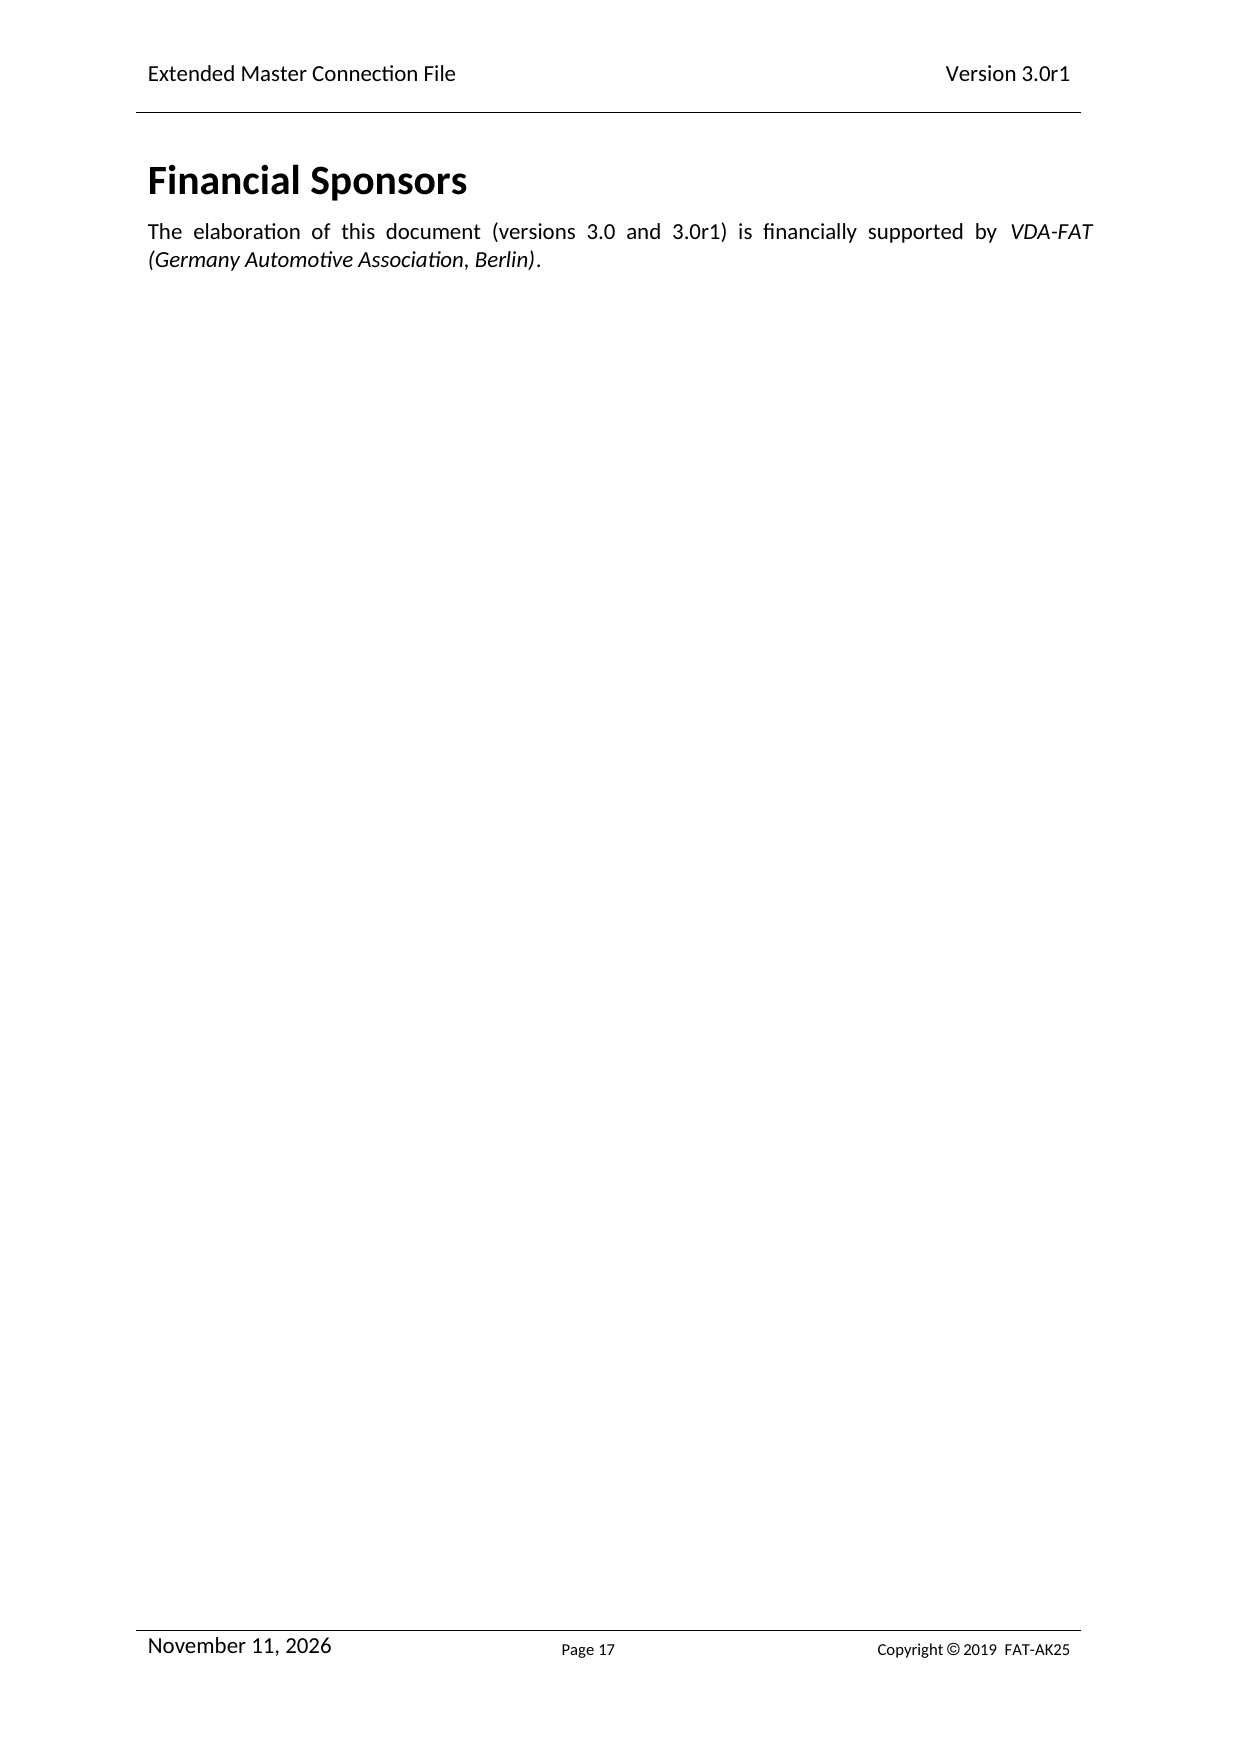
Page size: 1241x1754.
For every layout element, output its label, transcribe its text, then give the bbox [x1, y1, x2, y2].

text The elaboration of this document (version 3.0) is financially supported by VDA-FAT (Germany Automotive Association, Berlin). [148, 217, 1092, 273]
text Financial Sponsors [148, 154, 1092, 204]
